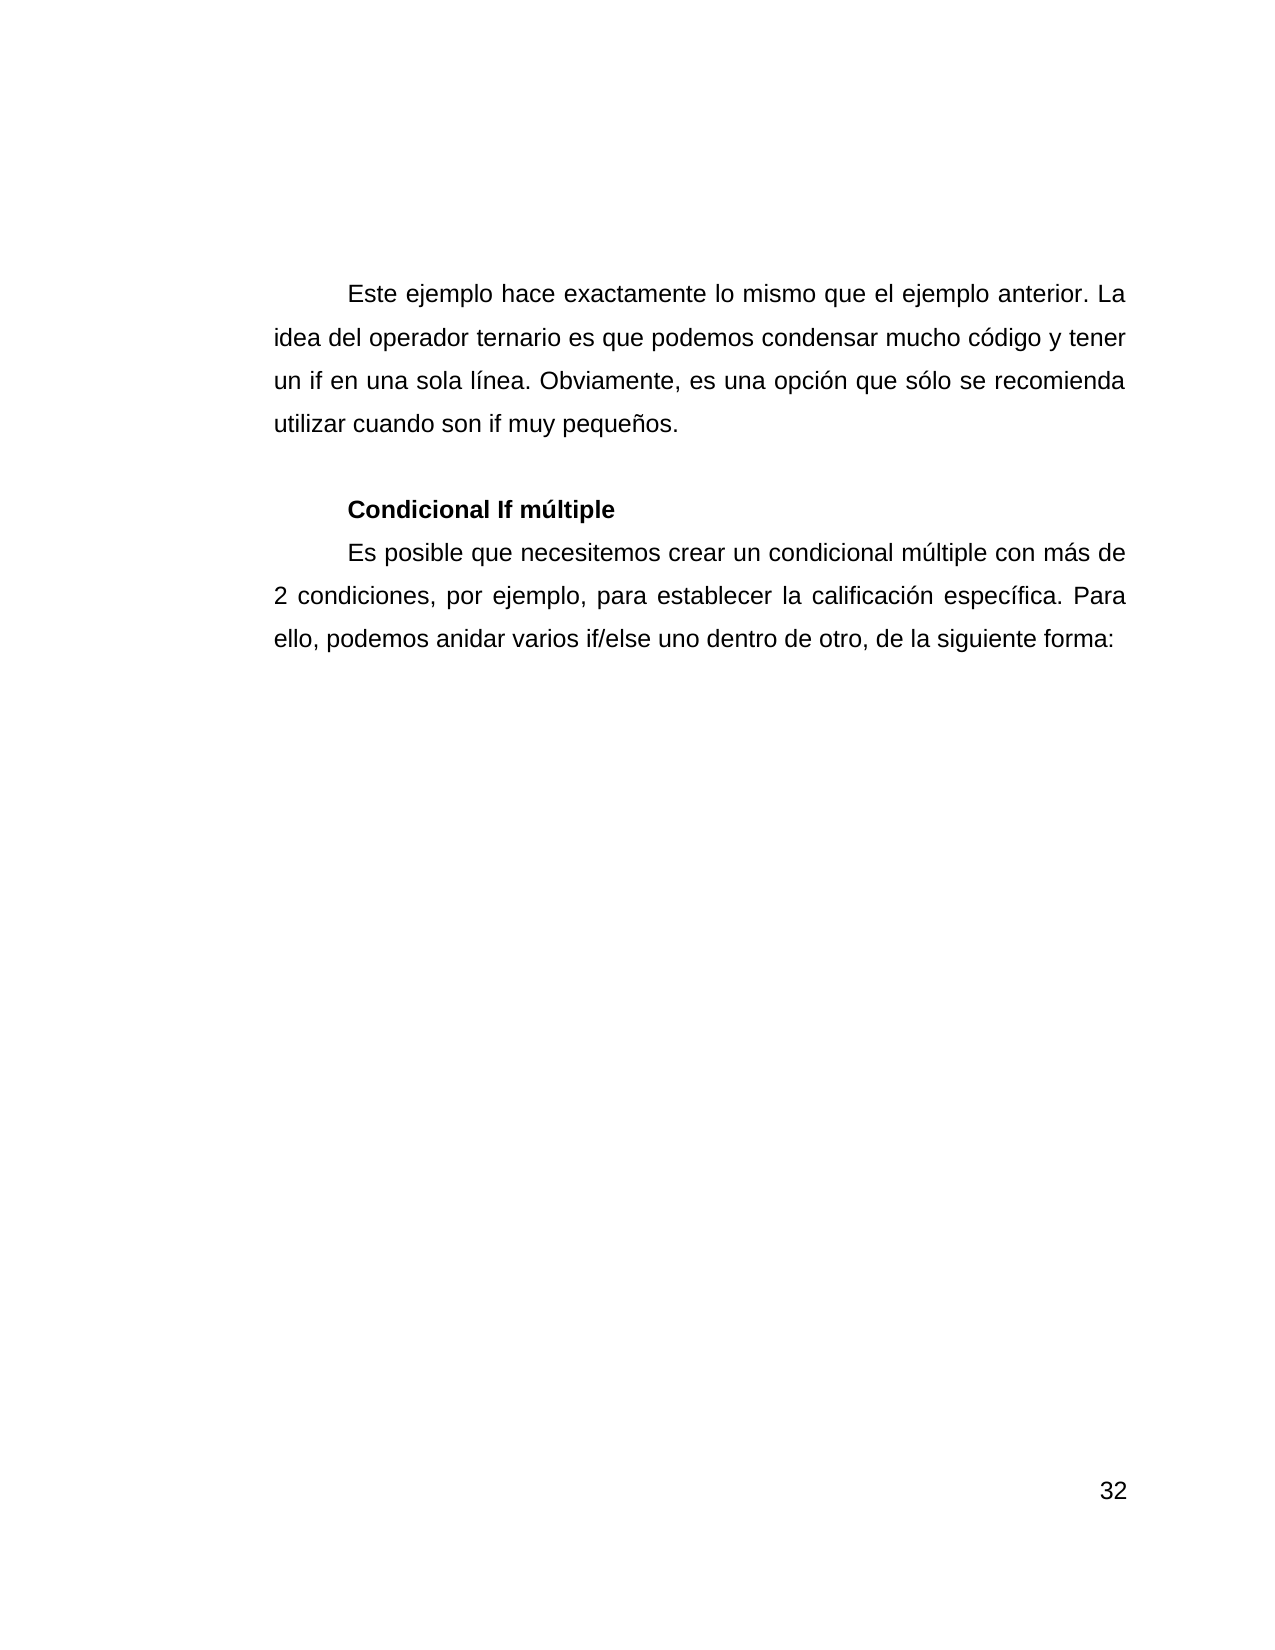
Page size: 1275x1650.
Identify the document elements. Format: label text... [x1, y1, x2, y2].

text Este ejemplo hace exactamente lo mismo que el ejemplo anterior. La idea del operador ternario es que podemos condensar mucho código y tener un if en una sola línea. Obviamente, es una opción que sólo se recomienda utilizar cuando son if muy pequeños. [273, 279, 1127, 437]
text Condicional If múltiple [273, 495, 1127, 524]
text Es posible que necesitemos crear un condicional múltiple con más de 2 condiciones, por ejemplo, para establecer la calificación específica. Para ello, podemos anidar varios if/else uno dentro de otro, de la siguiente forma: [273, 538, 1127, 653]
